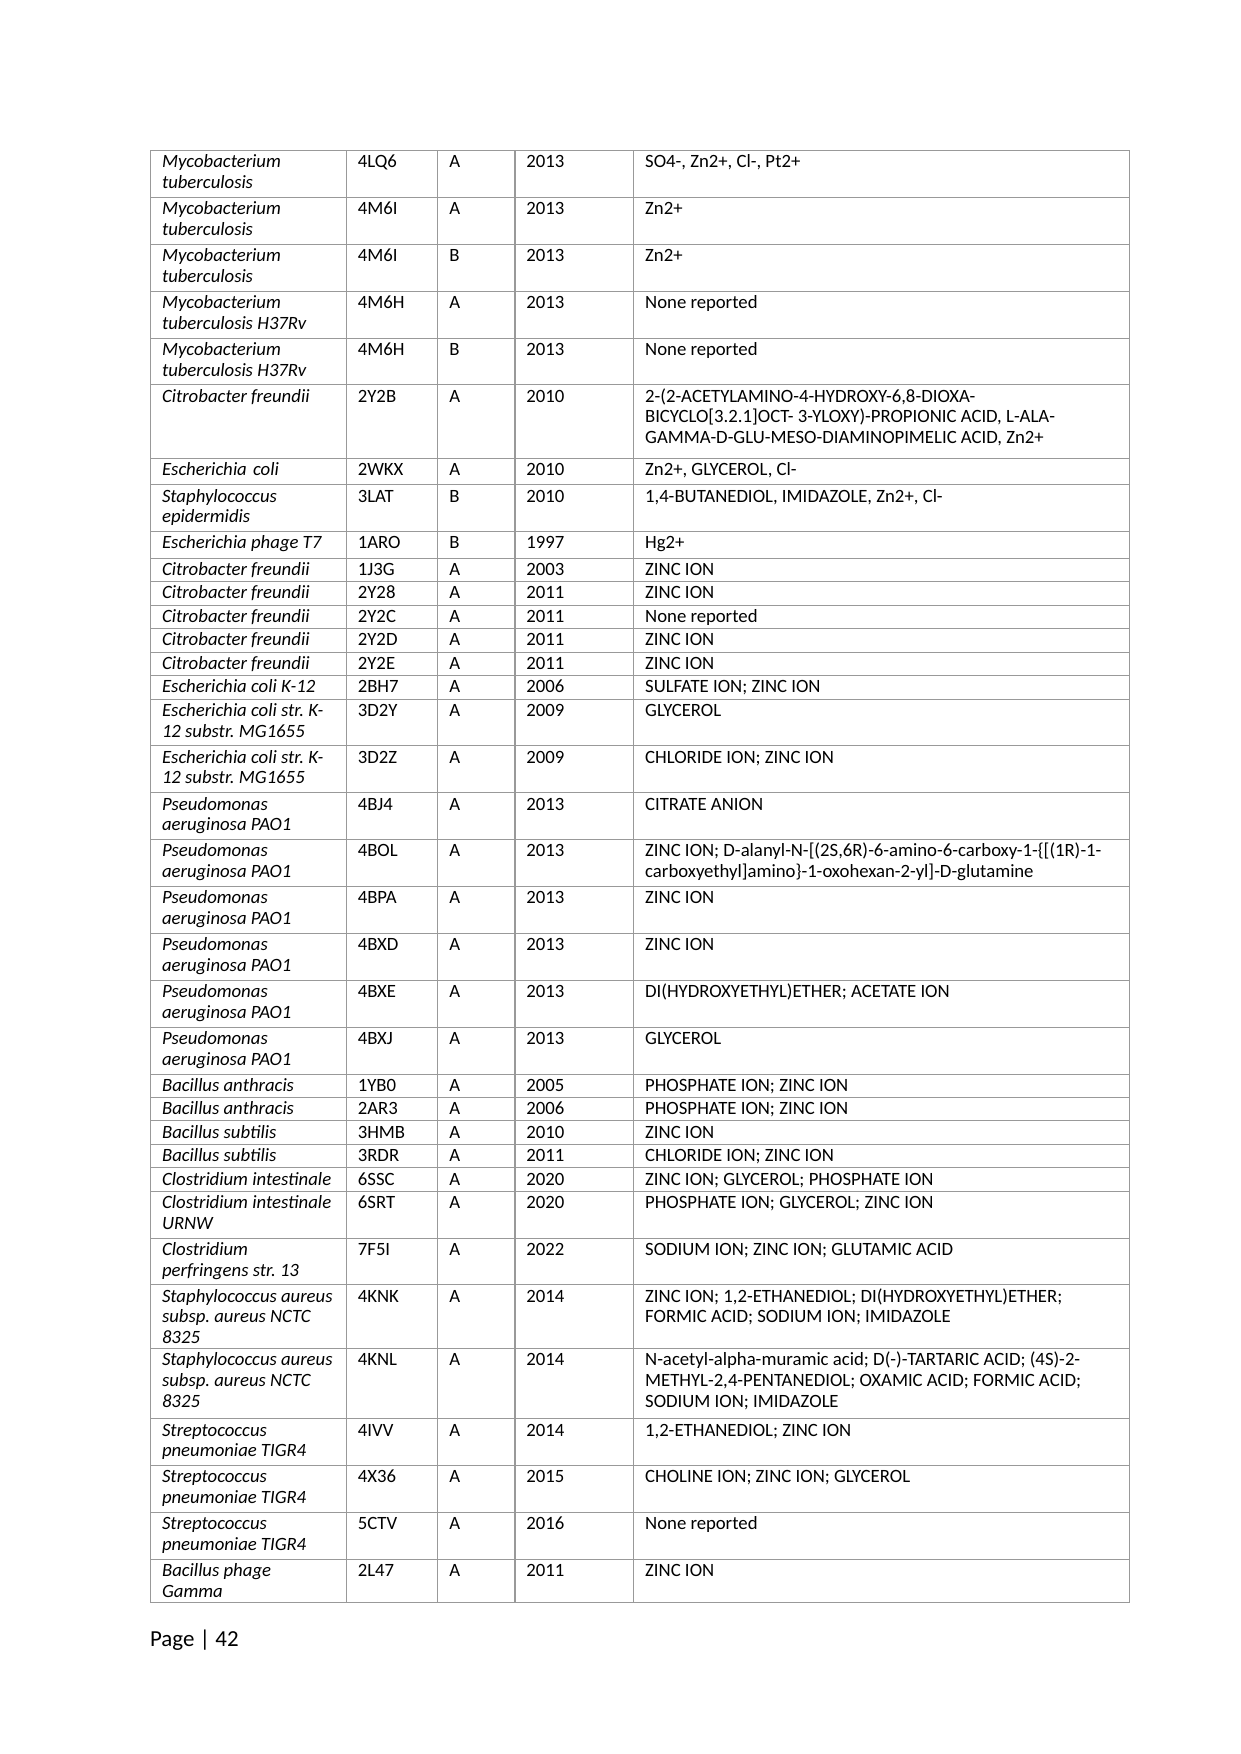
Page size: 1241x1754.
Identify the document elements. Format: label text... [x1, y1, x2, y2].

table_cell 4M6H [347, 292, 437, 337]
table_cell A [438, 887, 514, 933]
table_cell 2013 [516, 151, 633, 197]
table_cell 2013 [516, 887, 633, 933]
table_cell ZINC ION [634, 582, 1129, 605]
table_cell Streptococcus pneumoniae TIGR4 [151, 1513, 346, 1559]
table_cell 2020 [516, 1168, 633, 1191]
table_cell Pseudomonas aeruginosa PAO1 [151, 793, 346, 839]
table_cell None reported [634, 339, 1129, 384]
table_cell Citrobacter freundii [151, 559, 346, 581]
table_cell 2011 [516, 1145, 633, 1167]
table_cell Pseudomonas aeruginosa PAO1 [151, 840, 346, 886]
table_cell Escherichia coli [151, 459, 346, 484]
table_cell 2011 [516, 629, 633, 652]
table_cell 4BOL [347, 840, 437, 886]
table_cell DI(HYDROXYETHYL)ETHER; ACETATE ION [634, 981, 1129, 1027]
table_cell A [438, 1285, 514, 1348]
table_cell Pseudomonas aeruginosa PAO1 [151, 1028, 346, 1073]
table_cell B [438, 339, 514, 384]
table_cell 2014 [516, 1419, 633, 1465]
table_cell Escherichia phage T7 [151, 532, 346, 558]
table_cell 4M6I [347, 245, 437, 291]
table_cell B [438, 532, 514, 558]
table_cell ZINC ION [634, 1560, 1129, 1602]
table_cell 2Y2B [347, 385, 437, 458]
table_cell 4BJ4 [347, 793, 437, 839]
table_cell 4BXJ [347, 1028, 437, 1073]
table_cell 2013 [516, 339, 633, 384]
table_cell 6SSC [347, 1168, 437, 1191]
table_cell Streptococcus pneumoniae TIGR4 [151, 1419, 346, 1465]
table_cell PHOSPHATE ION; ZINC ION [634, 1098, 1129, 1120]
table_cell 4X36 [347, 1466, 437, 1512]
table_cell 5CTV [347, 1513, 437, 1559]
table_cell 3HMB [347, 1121, 437, 1144]
table_cell Bacillus phage Gamma [151, 1560, 346, 1602]
table_cell 3D2Y [347, 700, 437, 745]
table_cell ZINC ION [634, 653, 1129, 675]
table_cell A [438, 840, 514, 886]
table_cell A [438, 1239, 514, 1284]
table_cell PHOSPHATE ION; GLYCEROL; ZINC ION [634, 1192, 1129, 1237]
table_cell CHOLINE ION; ZINC ION; GLYCEROL [634, 1466, 1129, 1512]
table_cell 2013 [516, 981, 633, 1027]
table_cell A [438, 292, 514, 337]
table_cell Pseudomonas aeruginosa PAO1 [151, 887, 346, 933]
table_cell Streptococcus pneumoniae TIGR4 [151, 1466, 346, 1512]
table_cell 2009 [516, 700, 633, 745]
table_cell 2010 [516, 459, 633, 484]
table_cell 4M6I [347, 198, 437, 244]
table_cell A [438, 1121, 514, 1144]
table_cell 2Y2E [347, 653, 437, 675]
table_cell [151, 151, 346, 197]
table_cell SULFATE ION; ZINC ION [634, 676, 1129, 698]
table_cell Staphylococcus epidermidis [151, 485, 346, 531]
table_cell 2015 [516, 1466, 633, 1512]
table_cell None reported [634, 292, 1129, 337]
table_cell SODIUM ION; ZINC ION; GLUTAMIC ACID [634, 1239, 1129, 1284]
table_cell 2L47 [347, 1560, 437, 1602]
table_cell Zn2+ [634, 245, 1129, 291]
table_cell 2006 [516, 1098, 633, 1120]
table_cell Zn2+, GLYCEROL, Cl- [634, 459, 1129, 484]
table_cell 4LQ6 [347, 151, 437, 197]
table_cell 2016 [516, 1513, 633, 1559]
table_cell A [438, 1075, 514, 1097]
table_cell B [438, 485, 514, 531]
table_cell Mycobacterium tuberculosis [151, 198, 346, 244]
table_cell 2Y2D [347, 629, 437, 652]
table_cell A [438, 629, 514, 652]
table_cell 1,2-ETHANEDIOL; ZINC ION [634, 1419, 1129, 1465]
table_cell 4BXD [347, 934, 437, 980]
table_cell A [438, 653, 514, 675]
table_cell CHLORIDE ION; ZINC ION [634, 1145, 1129, 1167]
table_cell ZINC ION; D-alanyl-N-[(2S,6R)-6-amino-6-carboxy-1-{[(1R)-1-carboxyethyl]amino}-1-oxohexan-2-yl]-D-glutamine [634, 840, 1129, 886]
table_cell 2011 [516, 653, 633, 675]
table_cell 2013 [516, 292, 633, 337]
table_cell A [438, 1466, 514, 1512]
table_cell 3LAT [347, 485, 437, 531]
table_cell 3D2Z [347, 746, 437, 792]
table_cell GLYCEROL [634, 700, 1129, 745]
table_cell A [438, 1349, 514, 1418]
table_cell Citrobacter freundii [151, 582, 346, 605]
table_cell Hg2+ [634, 532, 1129, 558]
table_cell Bacillus anthracis [151, 1098, 346, 1120]
table_cell 2013 [516, 934, 633, 980]
table_cell A [438, 1513, 514, 1559]
table_cell 2011 [516, 1560, 633, 1602]
table_cell 2005 [516, 1075, 633, 1097]
table_cell 2022 [516, 1239, 633, 1284]
table_cell Escherichia coli K-12 [151, 676, 346, 698]
table_cell A [438, 559, 514, 581]
table_cell A [438, 1168, 514, 1191]
table_cell Bacillus subtilis [151, 1121, 346, 1144]
table_cell GLYCEROL [634, 1028, 1129, 1073]
table_cell B [438, 245, 514, 291]
table_cell A [438, 934, 514, 980]
table_cell A [438, 198, 514, 244]
table_cell SO4-, Zn2+, Cl-, Pt2+ [634, 151, 1129, 197]
table_cell 7F5I [347, 1239, 437, 1284]
table_cell A [438, 1098, 514, 1120]
table_cell 2013 [516, 1028, 633, 1073]
table_cell 1YB0 [347, 1075, 437, 1097]
table_cell 2Y2C [347, 606, 437, 628]
table_cell 1,4-BUTANEDIOL, IMIDAZOLE, Zn2+, Cl- [634, 485, 1129, 531]
table_cell A [438, 1028, 514, 1073]
table_cell 4KNL [347, 1349, 437, 1418]
table_cell 4BPA [347, 887, 437, 933]
table_cell PHOSPHATE ION; ZINC ION [634, 1075, 1129, 1097]
table_cell 2Y28 [347, 582, 437, 605]
table_cell None reported [634, 1513, 1129, 1559]
table_cell ZINC ION [634, 559, 1129, 581]
table_cell 2010 [516, 485, 633, 531]
table_cell 2020 [516, 1192, 633, 1237]
table_cell 4M6H [347, 339, 437, 384]
table_cell ZINC ION; GLYCEROL; PHOSPHATE ION [634, 1168, 1129, 1191]
table_cell Citrobacter freundii [151, 629, 346, 652]
table_cell 2014 [516, 1349, 633, 1418]
table_cell ZINC ION [634, 1121, 1129, 1144]
table_cell A [438, 793, 514, 839]
table_cell ZINC ION; 1,2-ETHANEDIOL; DI(HYDROXYETHYL)ETHER; FORMIC ACID; SODIUM ION; IMIDAZOLE [634, 1285, 1129, 1348]
table_cell Clostridium intestinale [151, 1168, 346, 1191]
table_cell 2014 [516, 1285, 633, 1348]
table_cell 2011 [516, 582, 633, 605]
table_cell A [438, 385, 514, 458]
table_cell A [438, 746, 514, 792]
table_cell 3RDR [347, 1145, 437, 1167]
table_cell A [438, 1145, 514, 1167]
table_cell 2013 [516, 245, 633, 291]
table_cell A [438, 1419, 514, 1465]
table_cell Citrobacter freundii [151, 385, 346, 458]
table_cell Mycobacterium tuberculosis [151, 245, 346, 291]
table_cell 2BH7 [347, 676, 437, 698]
table_cell 4BXE [347, 981, 437, 1027]
table_cell 2009 [516, 746, 633, 792]
table_cell 2AR3 [347, 1098, 437, 1120]
table_cell 2003 [516, 559, 633, 581]
table_cell 2013 [516, 793, 633, 839]
table_cell 2010 [516, 385, 633, 458]
table_cell Clostridium perfringens str. 13 [151, 1239, 346, 1284]
table_cell 4KNK [347, 1285, 437, 1348]
table_cell ZINC ION [634, 887, 1129, 933]
table_cell 2013 [516, 840, 633, 886]
table_cell Pseudomonas aeruginosa PAO1 [151, 934, 346, 980]
table_cell Citrobacter freundii [151, 653, 346, 675]
table_cell Zn2+ [634, 198, 1129, 244]
table_cell A [438, 676, 514, 698]
table_cell A [438, 700, 514, 745]
table_cell Bacillus subtilis [151, 1145, 346, 1167]
table_cell A [438, 1192, 514, 1237]
table_cell Bacillus anthracis [151, 1075, 346, 1097]
table_cell N-acetyl-alpha-muramic acid; D(-)-TARTARIC ACID; (4S)-2-METHYL-2,4-PENTANEDIOL; OXAMIC ACID; FORMIC ACID; SODIUM ION; IMIDAZOLE [634, 1349, 1129, 1418]
table_cell 1997 [516, 532, 633, 558]
table_cell A [438, 151, 514, 197]
table_cell CHLORIDE ION; ZINC ION [634, 746, 1129, 792]
table_cell A [438, 1560, 514, 1602]
table_cell 6SRT [347, 1192, 437, 1237]
table_cell 2-(2-ACETYLAMINO-4-HYDROXY-6,8-DIOXA-BICYCLO[3.2.1]OCT- 3-YLOXY)-PROPIONIC ACID, L-ALA-GAMMA-D-GLU-MESO-DIAMINOPIMELIC ACID, Zn2+ [634, 385, 1129, 458]
table_cell 2006 [516, 676, 633, 698]
table_cell Clostridium intestinale URNW [151, 1192, 346, 1237]
table_cell A [438, 981, 514, 1027]
table_cell Mycobacterium tuberculosis H37Rv [151, 292, 346, 337]
table_cell Citrobacter freundii [151, 606, 346, 628]
table_cell 1ARO [347, 532, 437, 558]
table_cell A [438, 582, 514, 605]
table_cell ZINC ION [634, 629, 1129, 652]
table_cell 2WKX [347, 459, 437, 484]
table_cell 2011 [516, 606, 633, 628]
table_cell 1J3G [347, 559, 437, 581]
table_cell Staphylococcus aureus subsp. aureus NCTC 8325 [151, 1285, 346, 1348]
table_cell 2010 [516, 1121, 633, 1144]
table_cell CITRATE ANION [634, 793, 1129, 839]
table_cell None reported [634, 606, 1129, 628]
table_cell Pseudomonas aeruginosa PAO1 [151, 981, 346, 1027]
table_cell A [438, 606, 514, 628]
table_cell Staphylococcus aureus subsp. aureus NCTC 8325 [151, 1349, 346, 1418]
table_cell 2013 [516, 198, 633, 244]
table_cell 4IVV [347, 1419, 437, 1465]
table_cell A [438, 459, 514, 484]
table_cell Escherichia coli str. K-12 substr. MG1655 [151, 700, 346, 745]
table_cell Escherichia coli str. K-12 substr. MG1655 [151, 746, 346, 792]
table_cell Mycobacterium tuberculosis H37Rv [151, 339, 346, 384]
table_cell ZINC ION [634, 934, 1129, 980]
